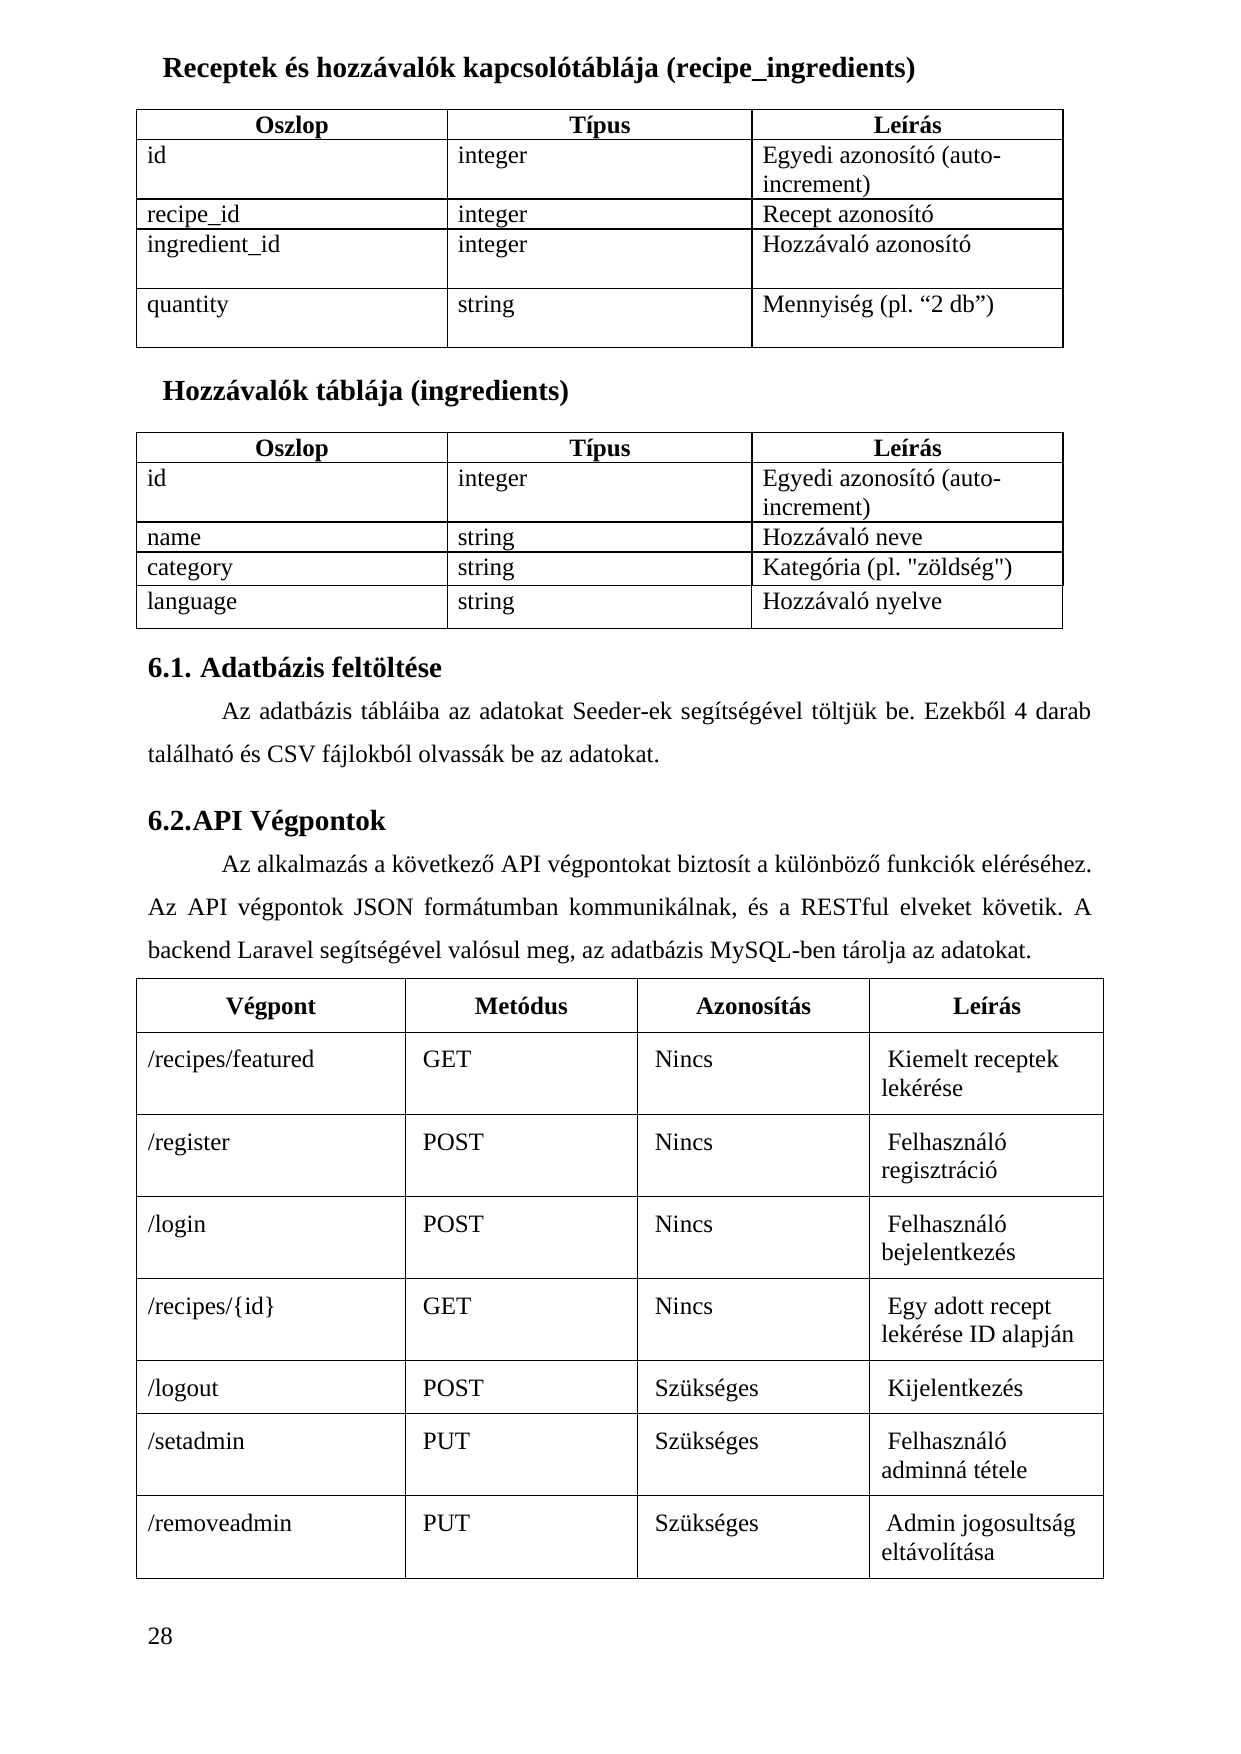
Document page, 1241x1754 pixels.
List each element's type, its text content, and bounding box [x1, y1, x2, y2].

table_header Végpont [137, 979, 405, 1032]
table_cell string [448, 289, 751, 347]
table_cell Kategória (pl. "zöldség") [753, 553, 1062, 585]
table_cell name [137, 523, 447, 551]
table_cell /login [137, 1197, 405, 1278]
table_cell Kiemelt receptek lekérése [870, 1033, 1103, 1114]
table_cell Szükséges [638, 1414, 869, 1495]
table_cell recipe_id [137, 200, 447, 228]
text Adatbázis feltöltése [148, 650, 1093, 683]
table_cell Recept azonosító [753, 200, 1062, 228]
table_cell Hozzávaló azonosító [753, 230, 1062, 288]
text Az adatbázis tábláiba az adatokat Seeder-ek segítségével töltjük be. Ezekből 4 darab található és CSV fájlokból olvassák be az adatokat. [148, 696, 1093, 768]
table_cell Admin jogosultság eltávolítása [870, 1496, 1103, 1577]
table_cell GET [406, 1033, 637, 1114]
text Az alkalmazás a következő API végpontokat biztosít a különböző funkciók eléréséhez. Az API végpontok JSON formátumban kommunikálnak, és a RESTful elveket követik. A backend Laravel segítségével valósul meg, az adatbázis MySQL-ben tárolja az adatokat. [148, 849, 1093, 964]
table_cell Felhasználó bejelentkezés [870, 1197, 1103, 1278]
table_cell Kijelentkezés [870, 1361, 1103, 1413]
table_cell Felhasználó regisztráció [870, 1115, 1103, 1196]
table_cell id [137, 140, 447, 198]
table_cell Nincs [638, 1033, 869, 1114]
table_cell /register [137, 1115, 405, 1196]
table_cell Felhasználó adminná tétele [870, 1414, 1103, 1495]
table_cell Mennyiség (pl. “2 db”) [753, 289, 1062, 347]
table_header Leírás [753, 433, 1062, 462]
table_cell Egyedi azonosító (auto-increment) [753, 463, 1062, 521]
table_cell category [137, 553, 447, 585]
table_cell quantity [137, 289, 447, 347]
table_cell /removeadmin [137, 1496, 405, 1577]
table_cell language [137, 586, 447, 628]
table_cell Nincs [638, 1115, 869, 1196]
table_cell POST [406, 1361, 637, 1413]
table_cell id [137, 463, 447, 521]
table_header Leírás [753, 110, 1062, 139]
table_cell Nincs [638, 1197, 869, 1278]
table_cell Hozzávaló nyelve [752, 586, 1062, 628]
table_header Azonosítás [638, 979, 869, 1032]
table_cell /setadmin [137, 1414, 405, 1495]
table_cell POST [406, 1115, 637, 1196]
table_cell PUT [406, 1414, 637, 1495]
table_header Típus [448, 433, 751, 462]
table_cell integer [448, 200, 751, 228]
list Hozzávalók táblája (ingredients) [162, 373, 1093, 407]
table_cell PUT [406, 1496, 637, 1577]
list Receptek és hozzávalók kapcsolótáblája (recipe_ingredients) [162, 50, 1093, 84]
table_cell integer [448, 230, 751, 288]
table_header Oszlop [137, 433, 447, 462]
table_cell Hozzávaló neve [753, 523, 1062, 551]
table_cell Egy adott recept lekérése ID alapján [870, 1279, 1103, 1360]
table_header Metódus [406, 979, 637, 1032]
table_cell /recipes/{id} [137, 1279, 405, 1360]
table_cell string [448, 523, 751, 551]
table_cell string [448, 553, 751, 585]
table_header Leírás [870, 979, 1103, 1032]
table_header Oszlop [137, 110, 447, 139]
table_cell string [448, 586, 751, 628]
table_cell Szükséges [638, 1496, 869, 1577]
table_cell Szükséges [638, 1361, 869, 1413]
table_cell integer [448, 463, 751, 521]
table_cell GET [406, 1279, 637, 1360]
table_cell POST [406, 1197, 637, 1278]
text API Végpontok [148, 803, 1093, 836]
table_cell /logout [137, 1361, 405, 1413]
table_cell /recipes/featured [137, 1033, 405, 1114]
table_cell ingredient_id [137, 230, 447, 288]
table_cell Egyedi azonosító (auto-increment) [753, 140, 1062, 198]
table_cell Nincs [638, 1279, 869, 1360]
table_cell integer [448, 140, 751, 198]
table_header Típus [448, 110, 751, 139]
